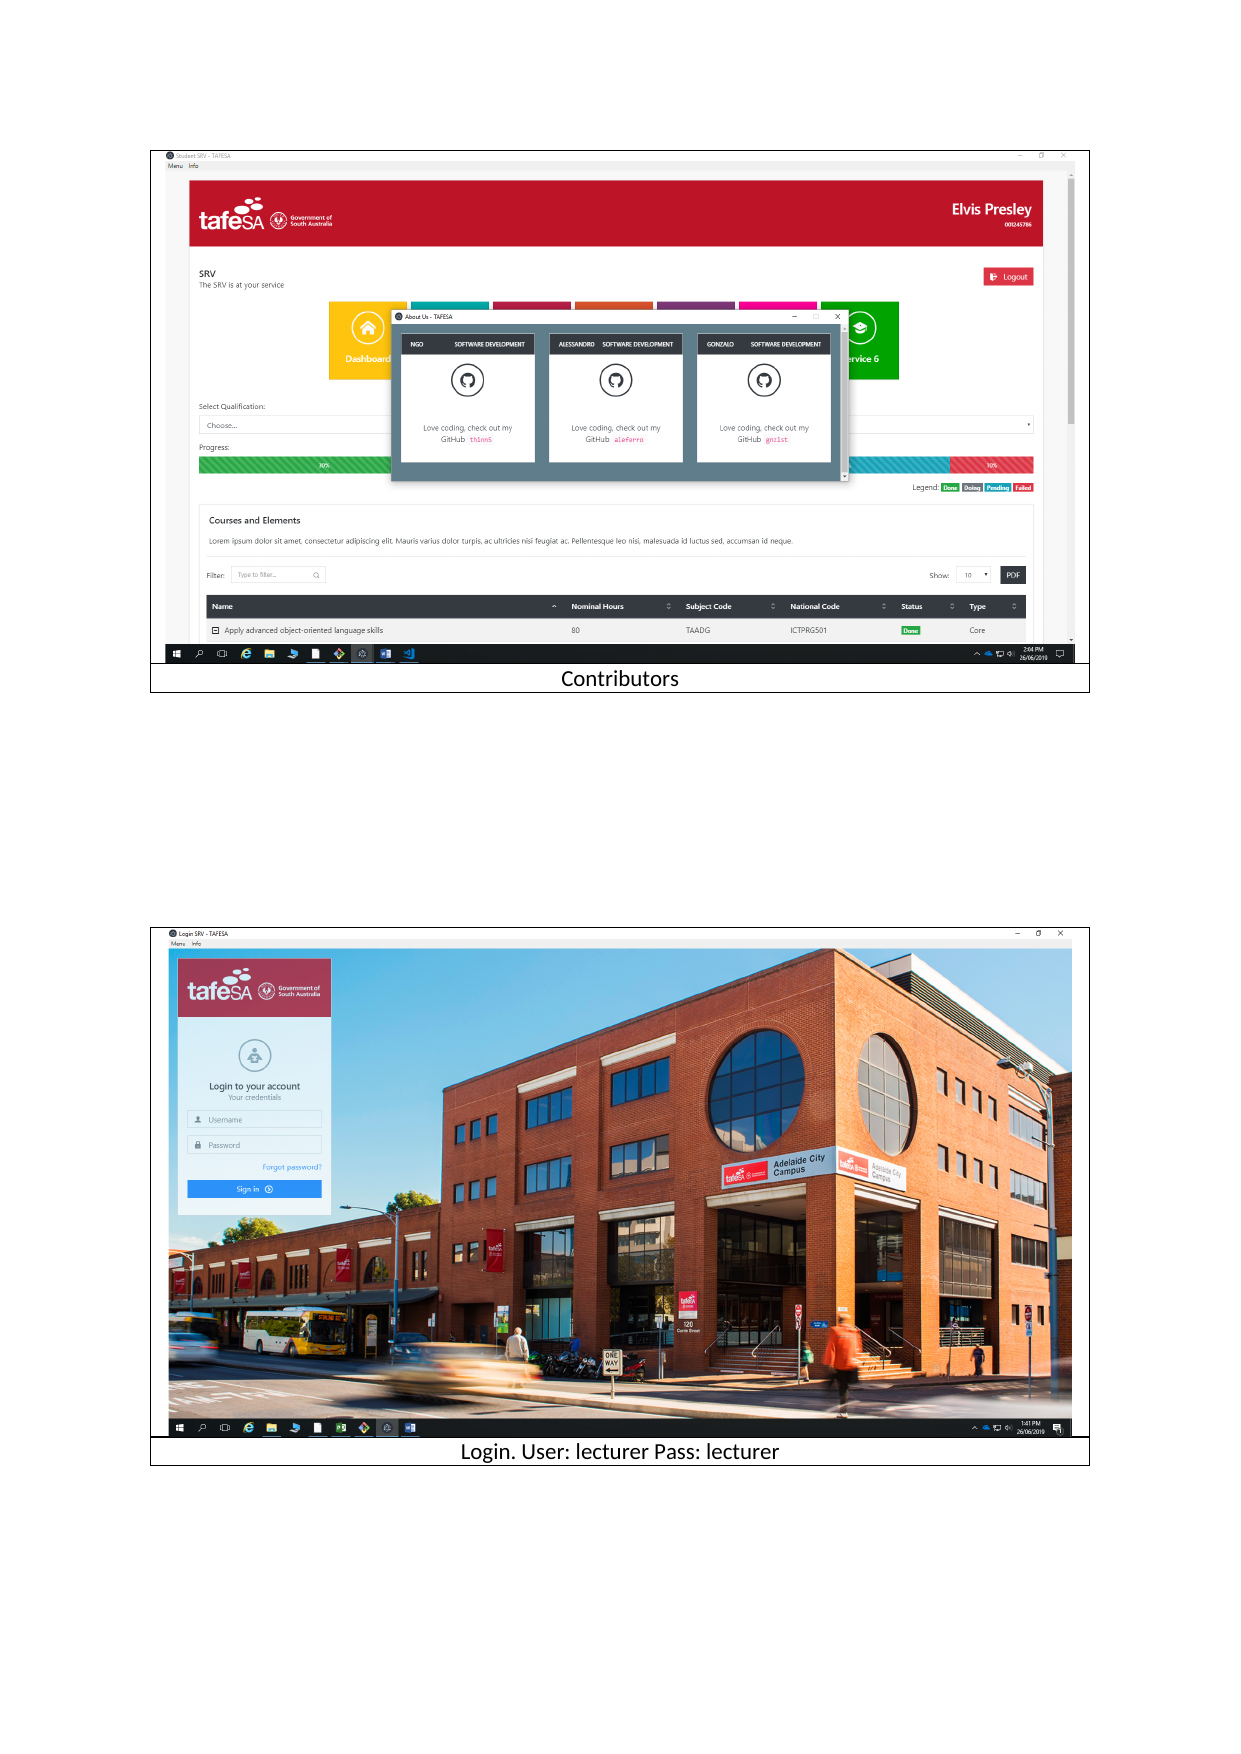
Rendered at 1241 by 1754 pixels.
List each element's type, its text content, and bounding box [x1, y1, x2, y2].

picture [165, 151, 1075, 663]
table_header [151, 151, 165, 663]
table_header [151, 928, 168, 1436]
table_cell Login. User: lecturer Pass: lecturer [151, 1438, 1089, 1465]
table_header [1075, 151, 1089, 663]
table_cell Contributors [151, 664, 1089, 692]
picture [168, 928, 1072, 1437]
table_header [1072, 928, 1089, 1436]
